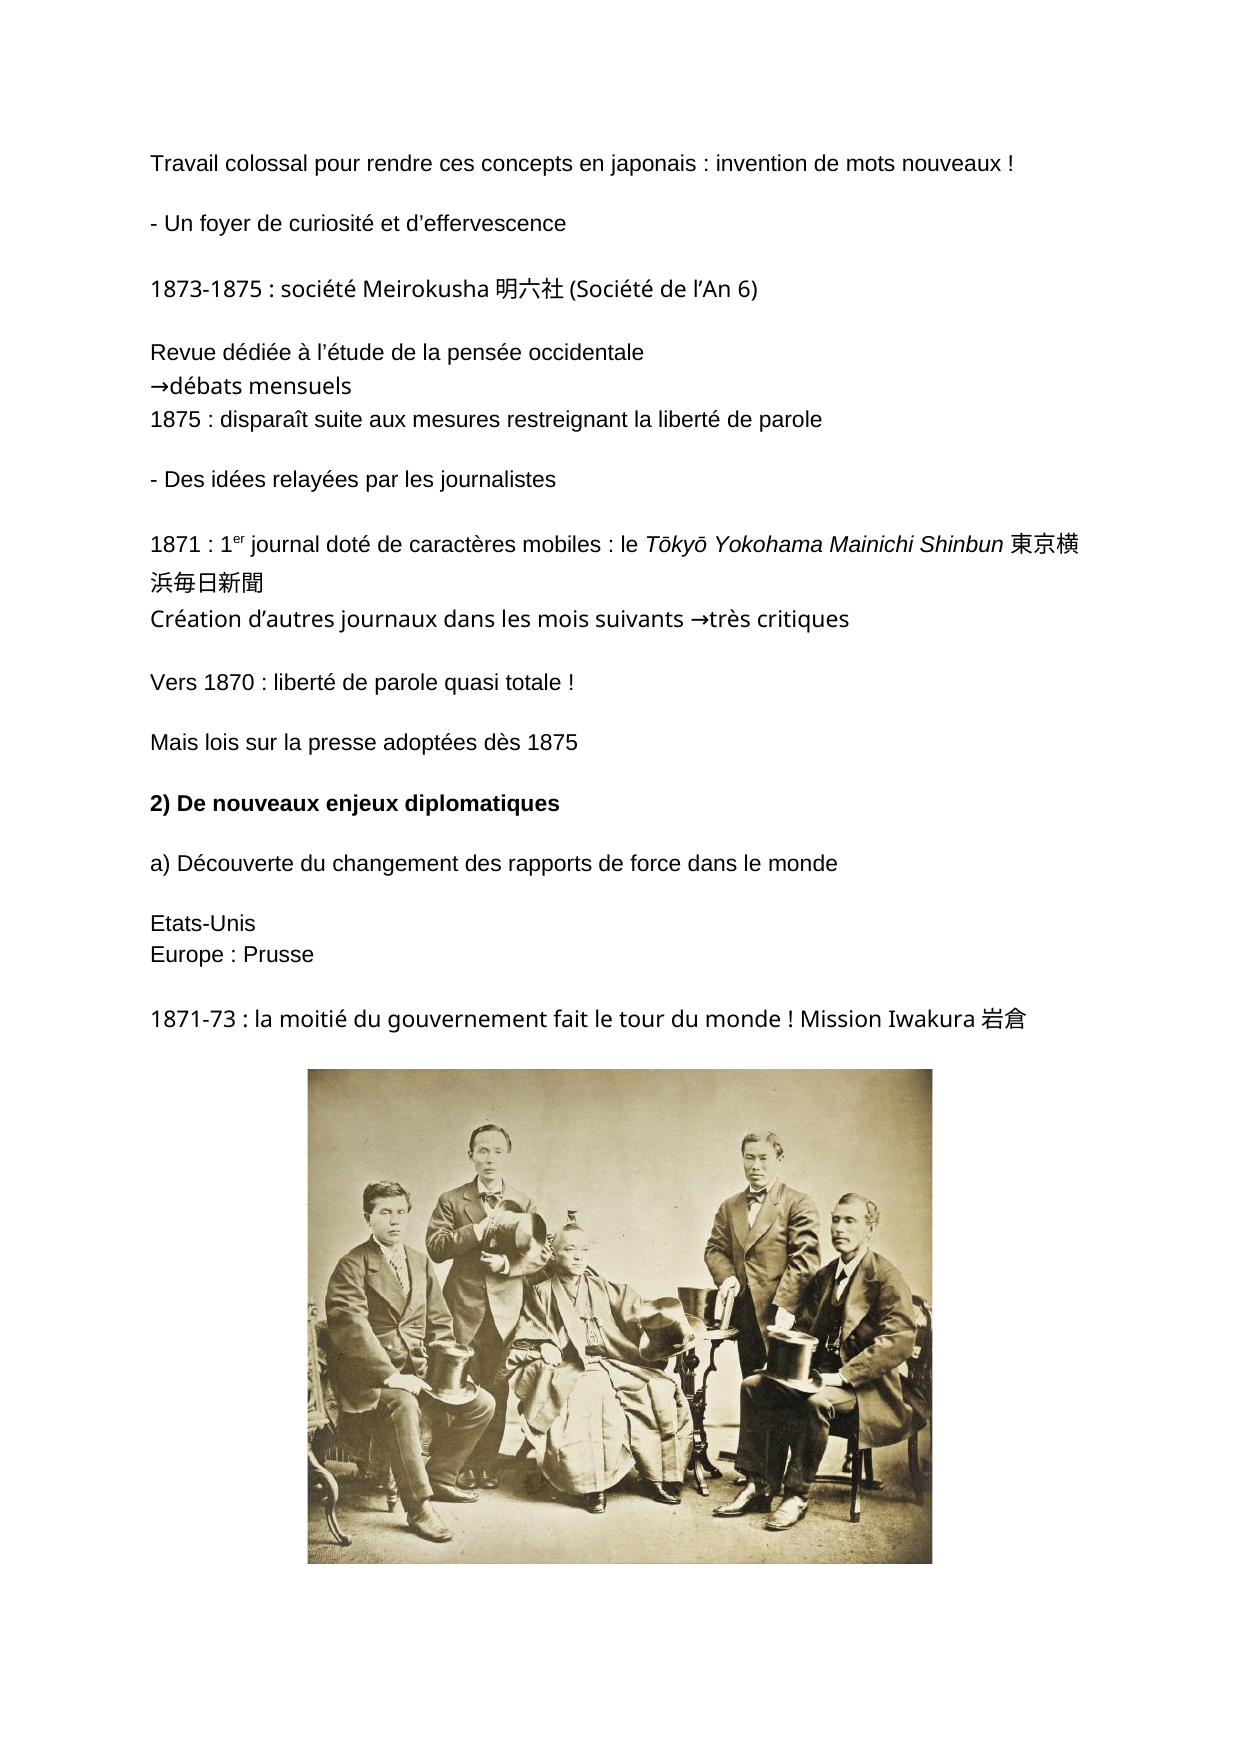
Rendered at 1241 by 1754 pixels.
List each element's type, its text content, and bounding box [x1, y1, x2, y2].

text a) Découverte du changement des rapports de force dans le monde [150, 850, 1090, 876]
text 1871 : 1er journal doté de caractères mobiles : le Tōkyō Yokohama Mainichi Shinbun 東京横浜毎日新聞 [150, 526, 1090, 598]
picture [307, 1069, 933, 1564]
text - Un foyer de curiosité et d’effervescence [150, 210, 1090, 237]
text Etats-Unis [150, 910, 1090, 937]
text 1873-1875 : société Meirokusha 明六社 (Société de l’An 6) [150, 271, 1090, 304]
text - Des idées relayées par les journalistes [150, 466, 1090, 492]
text Europe : Prusse [150, 941, 1090, 967]
text Création d’autres journaux dans les mois suivants →très critiques [150, 603, 1090, 634]
text Revue dédiée à l’étude de la pensée occidentale [150, 339, 1090, 366]
text Vers 1870 : liberté de parole quasi totale ! [150, 669, 1090, 695]
text Mais lois sur la presse adoptées dès 1875 [150, 729, 1090, 756]
text →débats mensuels [150, 369, 1090, 401]
text 1871-73 : la moitié du gouvernement fait le tour du monde ! Mission Iwakura 岩倉 [150, 1001, 1090, 1034]
text Travail colossal pour rendre ces concepts en japonais : invention de mots nouveaux ! [150, 150, 1090, 176]
text 2) De nouveaux enjeux diplomatiques [150, 789, 1090, 816]
text 1875 : disparaît suite aux mesures restreignant la liberté de parole [150, 406, 1090, 432]
